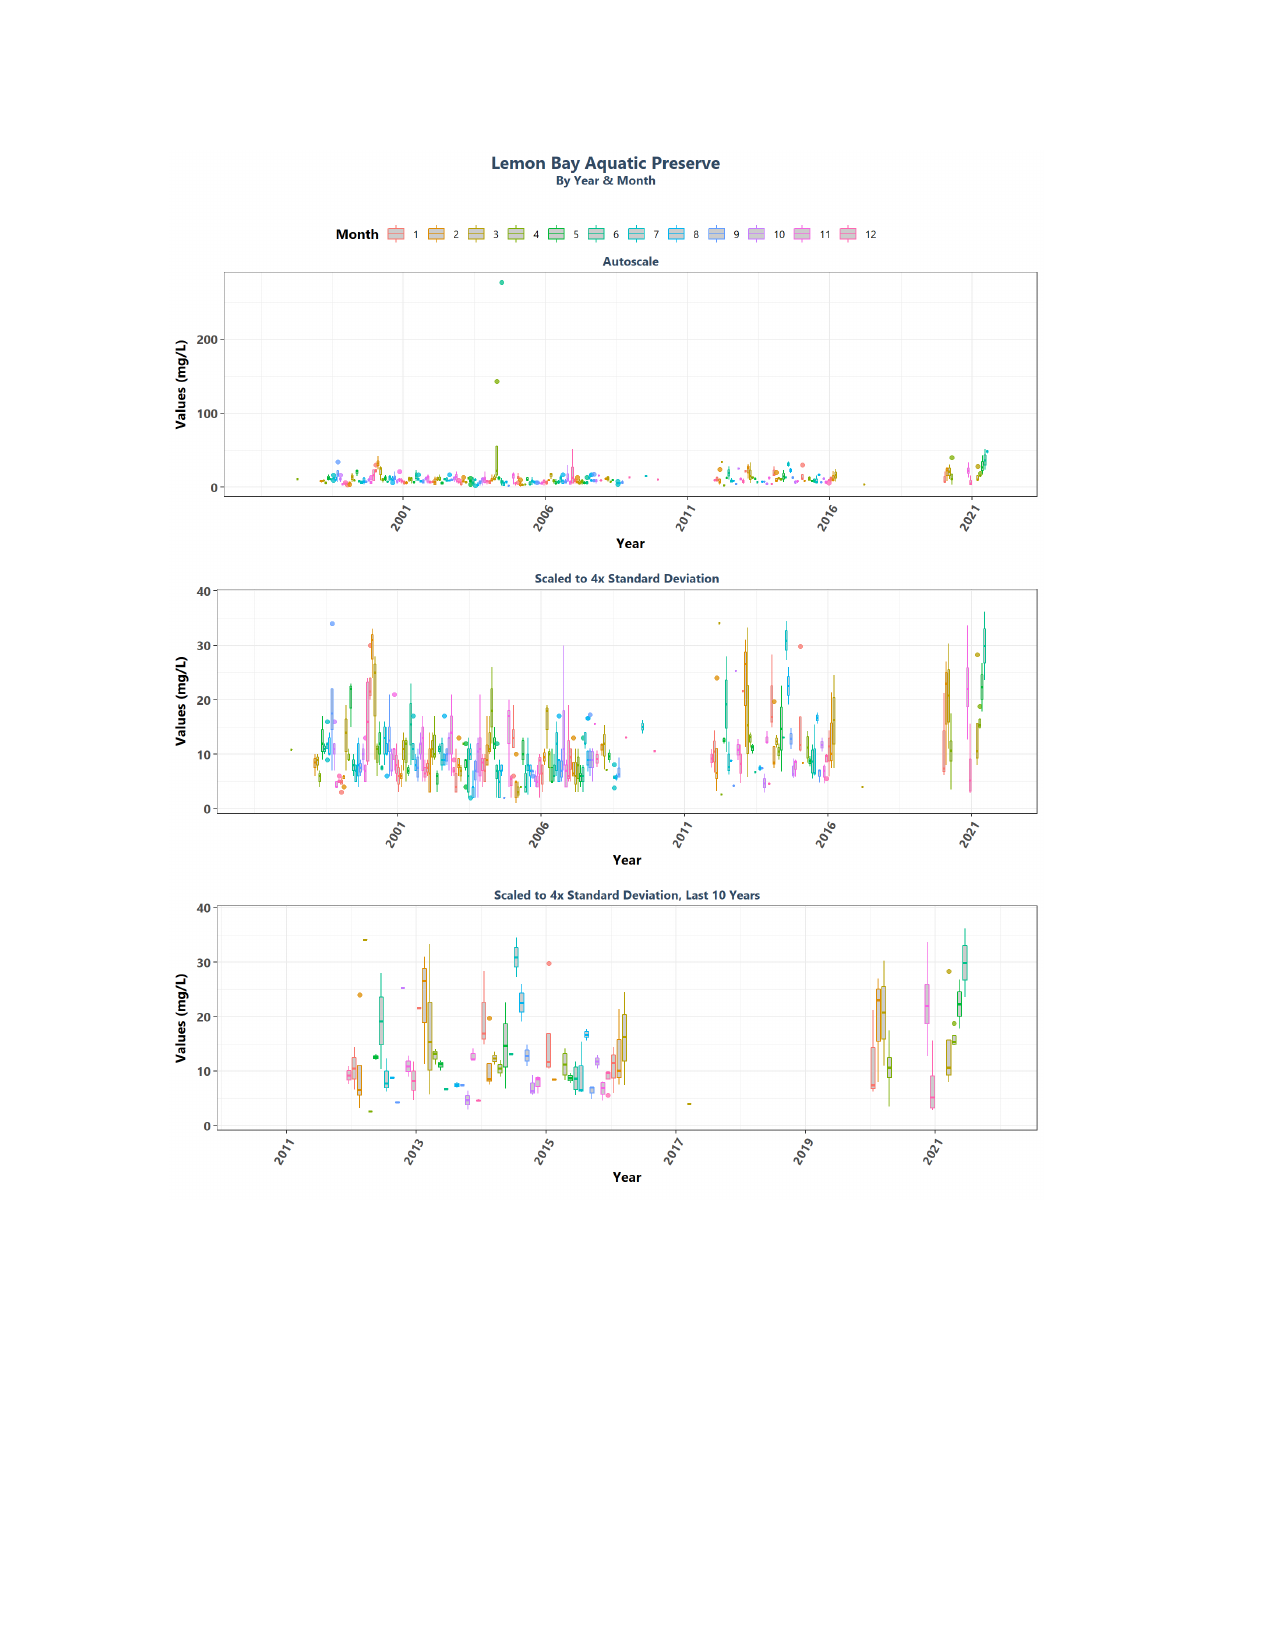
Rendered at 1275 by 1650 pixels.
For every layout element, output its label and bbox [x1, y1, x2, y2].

picture [168, 150, 1044, 1200]
